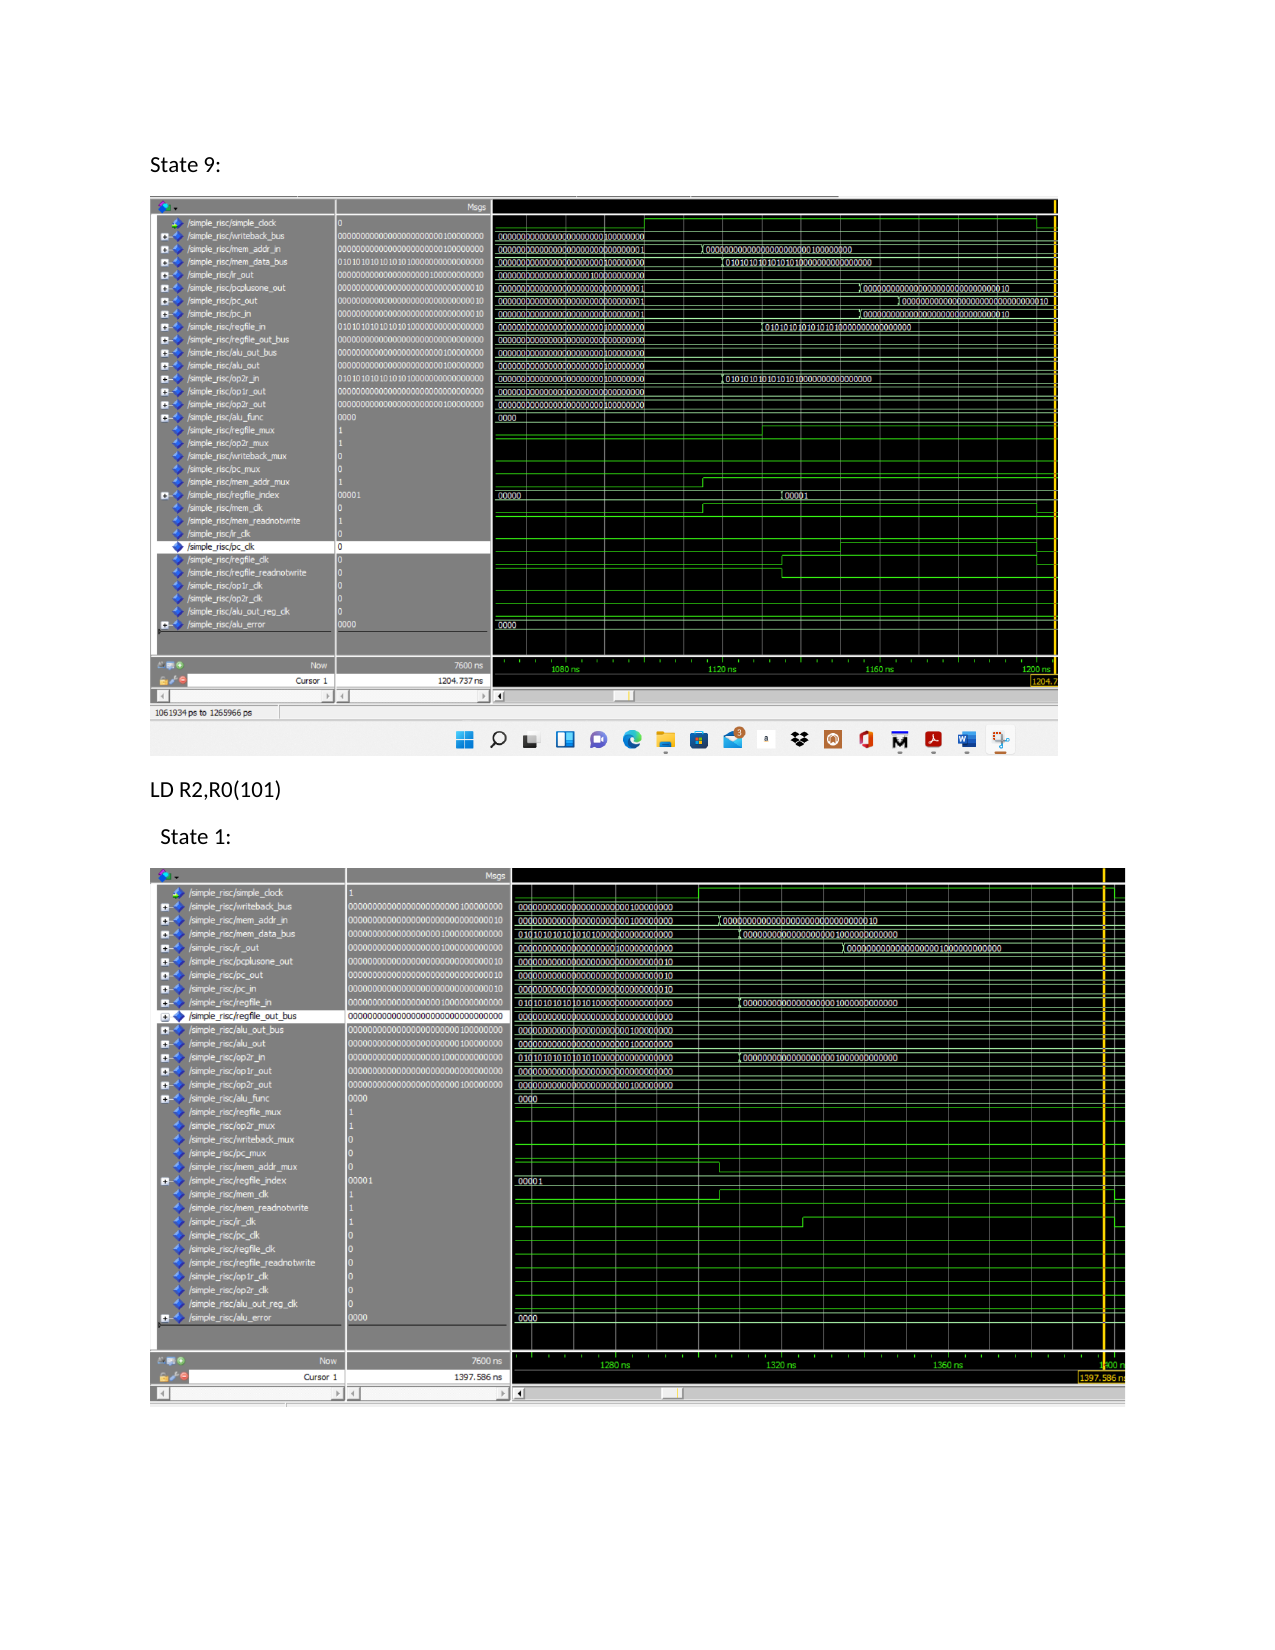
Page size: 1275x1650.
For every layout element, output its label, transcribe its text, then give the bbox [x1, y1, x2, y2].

text State 1: [150, 822, 1125, 850]
picture [150, 196, 1058, 756]
text LD R2,R0(101) [150, 775, 1125, 803]
picture [150, 868, 1125, 1407]
text State 9: [150, 150, 1125, 178]
